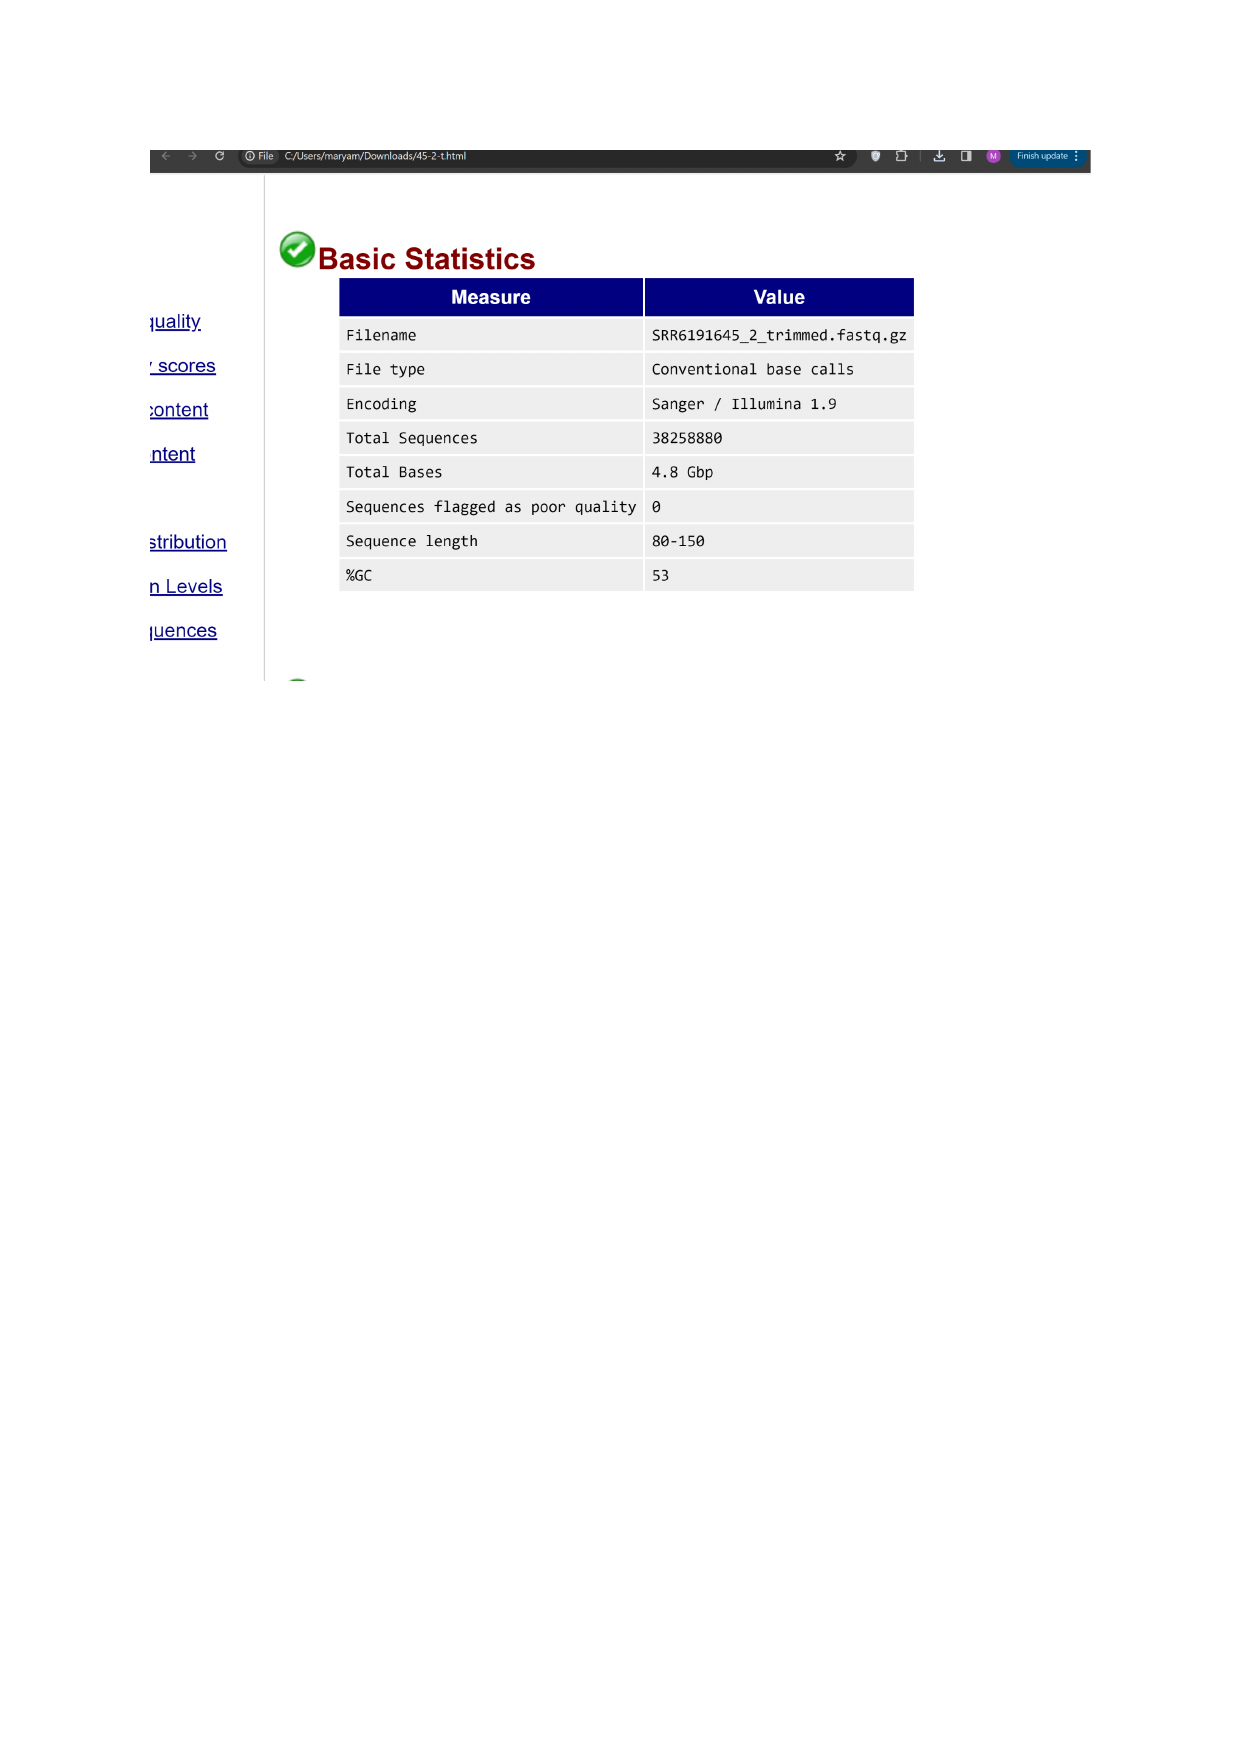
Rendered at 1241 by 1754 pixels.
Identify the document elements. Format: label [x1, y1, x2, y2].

picture [150, 150, 1091, 681]
